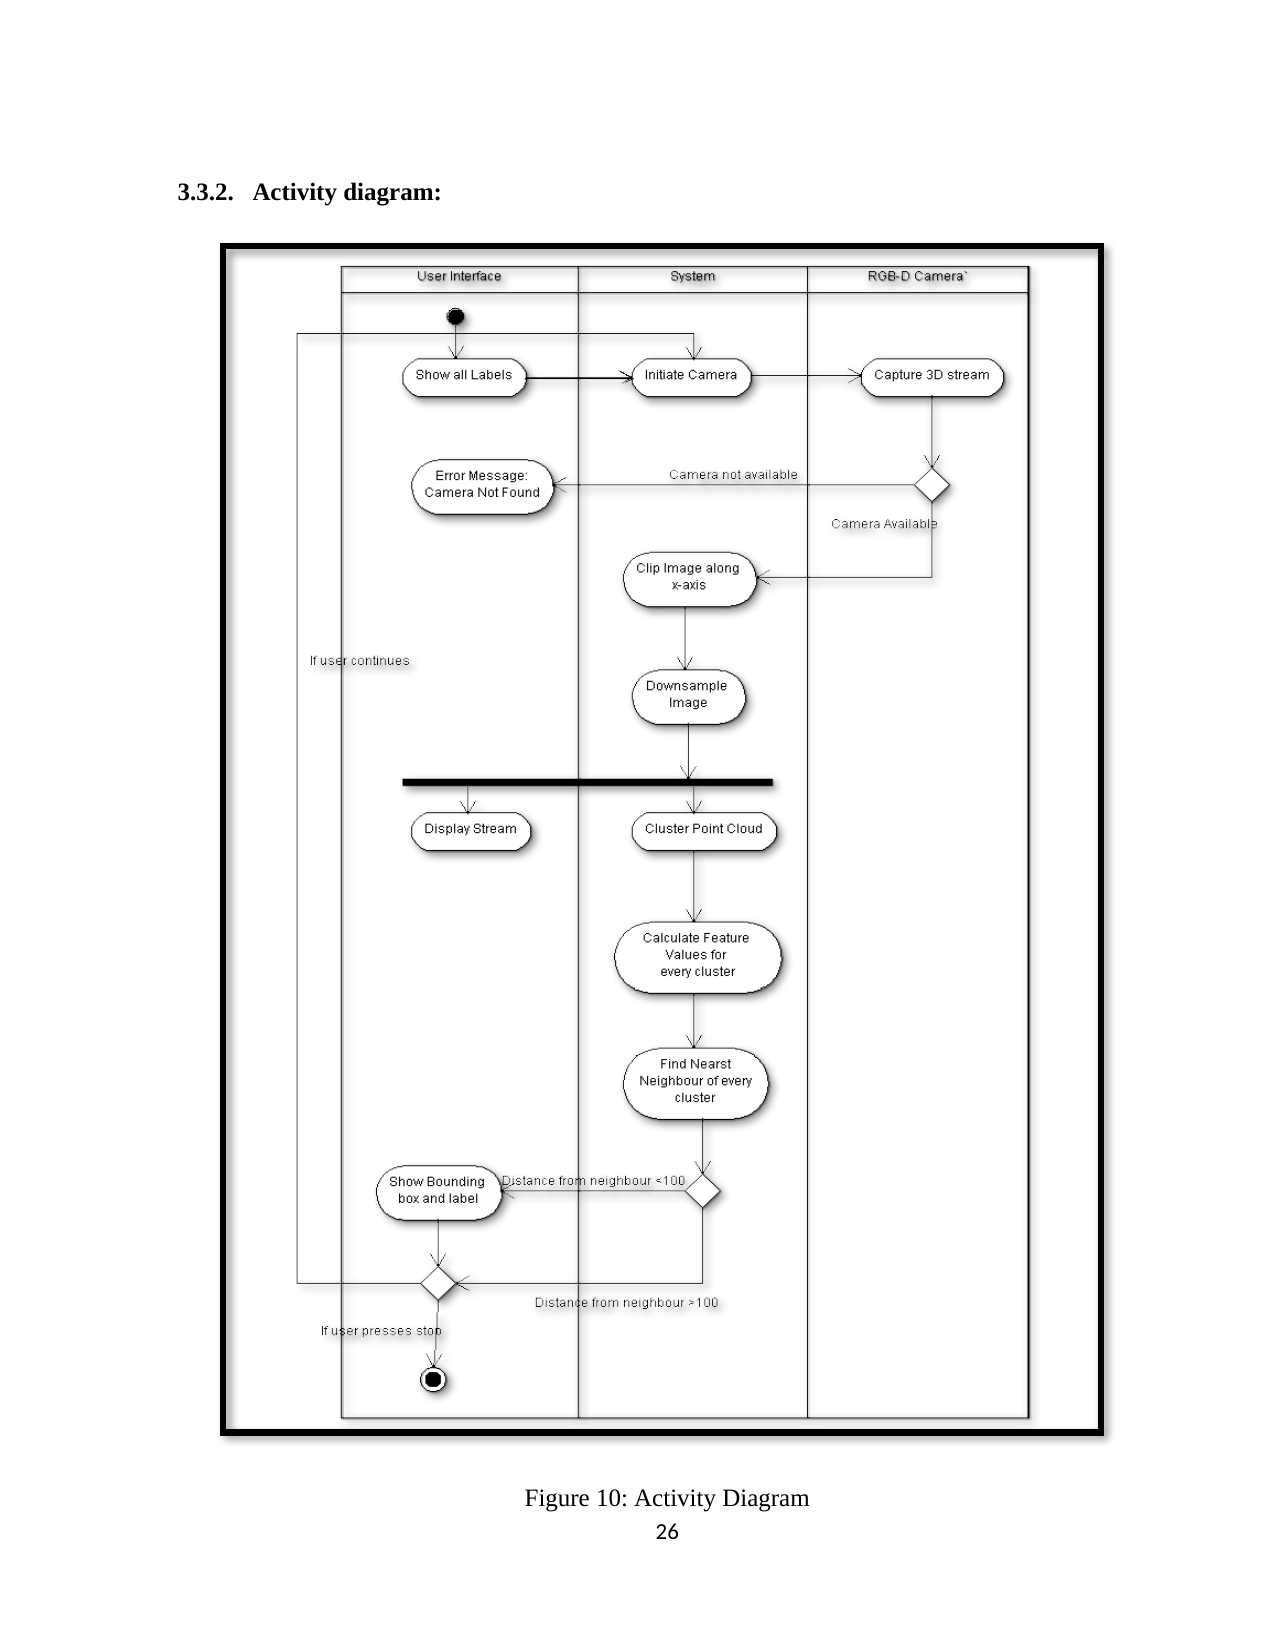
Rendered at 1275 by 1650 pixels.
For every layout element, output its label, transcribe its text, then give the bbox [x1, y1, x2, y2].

list Activity diagram: [177, 177, 1157, 206]
text Figure 10: Activity Diagram [177, 1483, 1157, 1512]
picture [226, 249, 1098, 1429]
